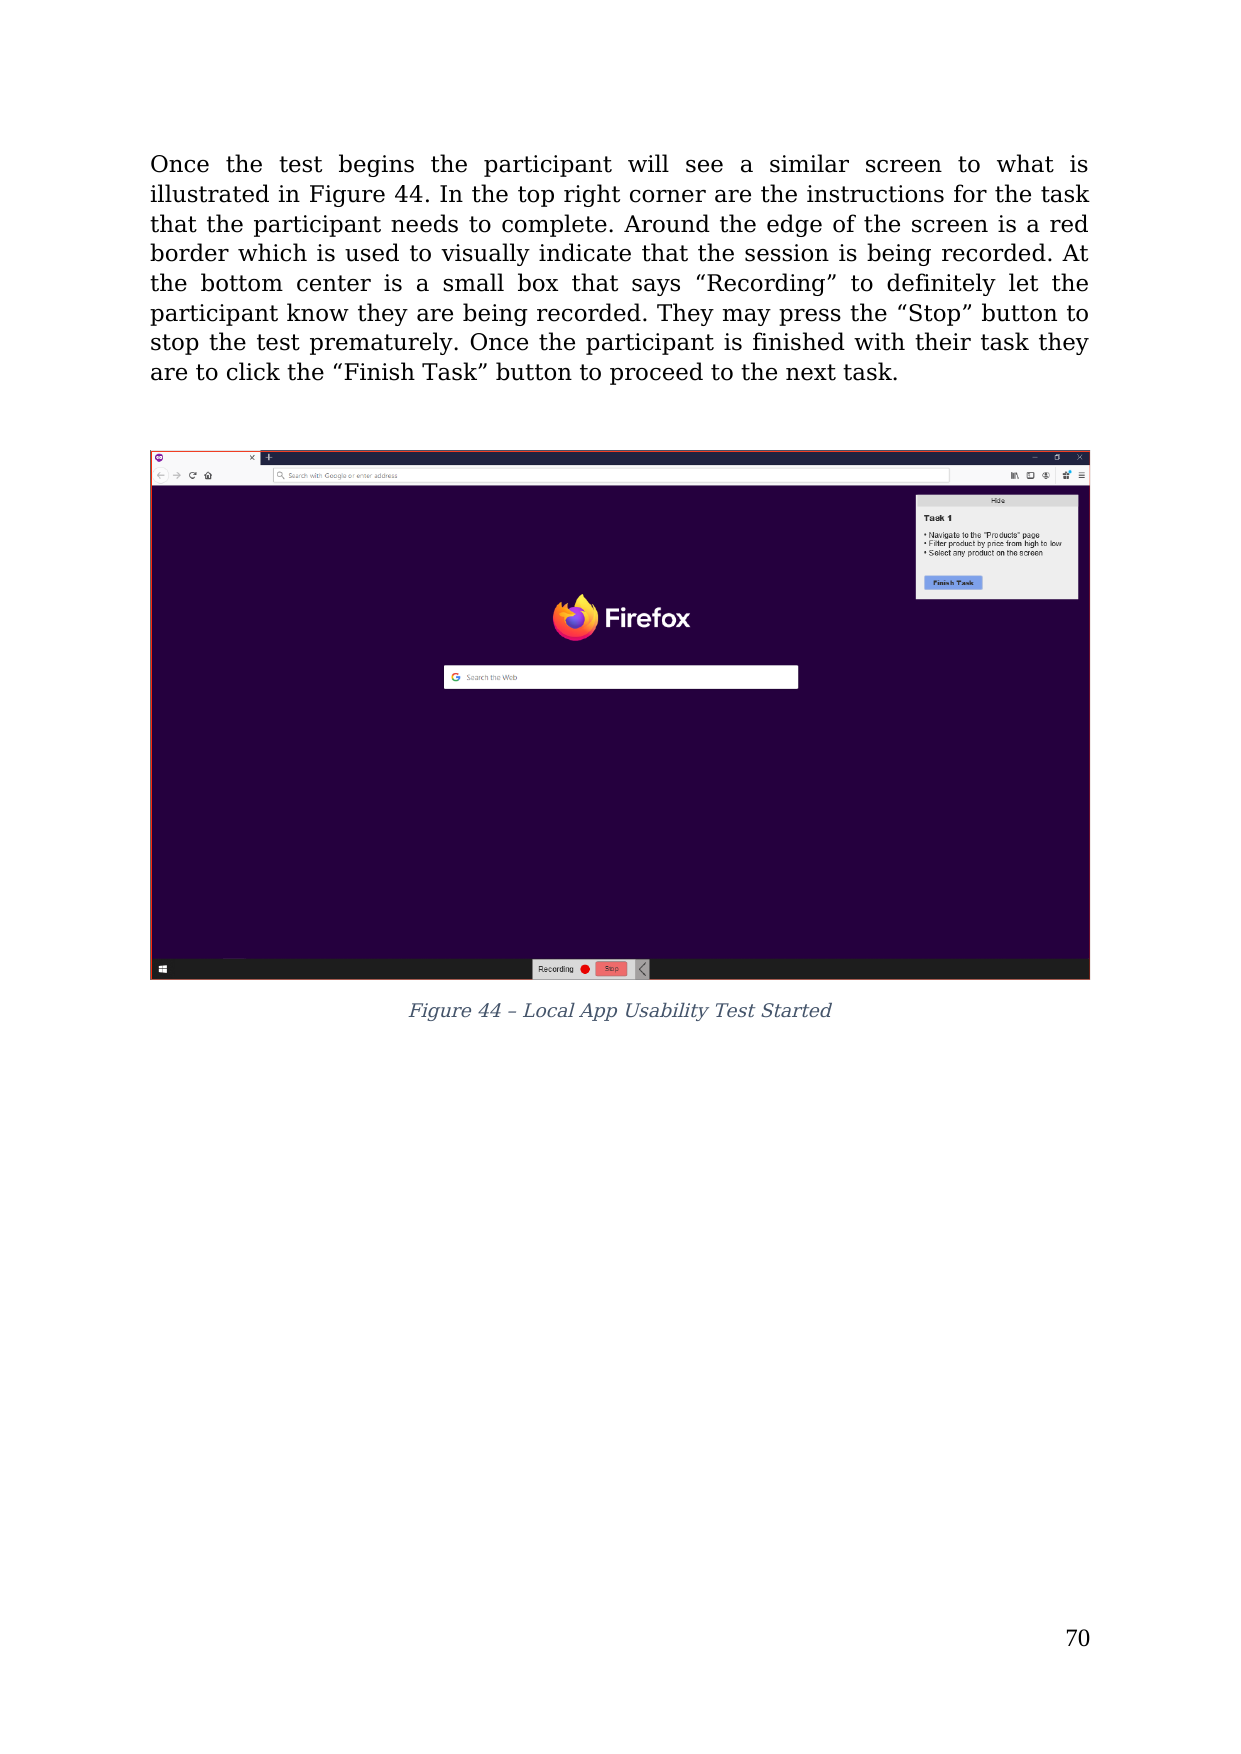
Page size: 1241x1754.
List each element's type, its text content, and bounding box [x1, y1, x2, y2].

text Figure – Local App Usability Test Started [150, 999, 1090, 1021]
text Once the test begins the participant will see a similar screen to what is illustrated in Figure 44. In the top right corner are the instructions for the task that the participant needs to complete. Around the edge of the screen is a red border which is used to visually indicate that the session is being recorded. At the bottom center is a small box that says “Recording” to definitely let the participant know they are being recorded. They may press the “Stop” button to stop the test prematurely. Once the participant is finished with their task they are to click the “Finish Task” button to proceed to the next task. [150, 150, 1090, 385]
picture [150, 450, 1091, 980]
